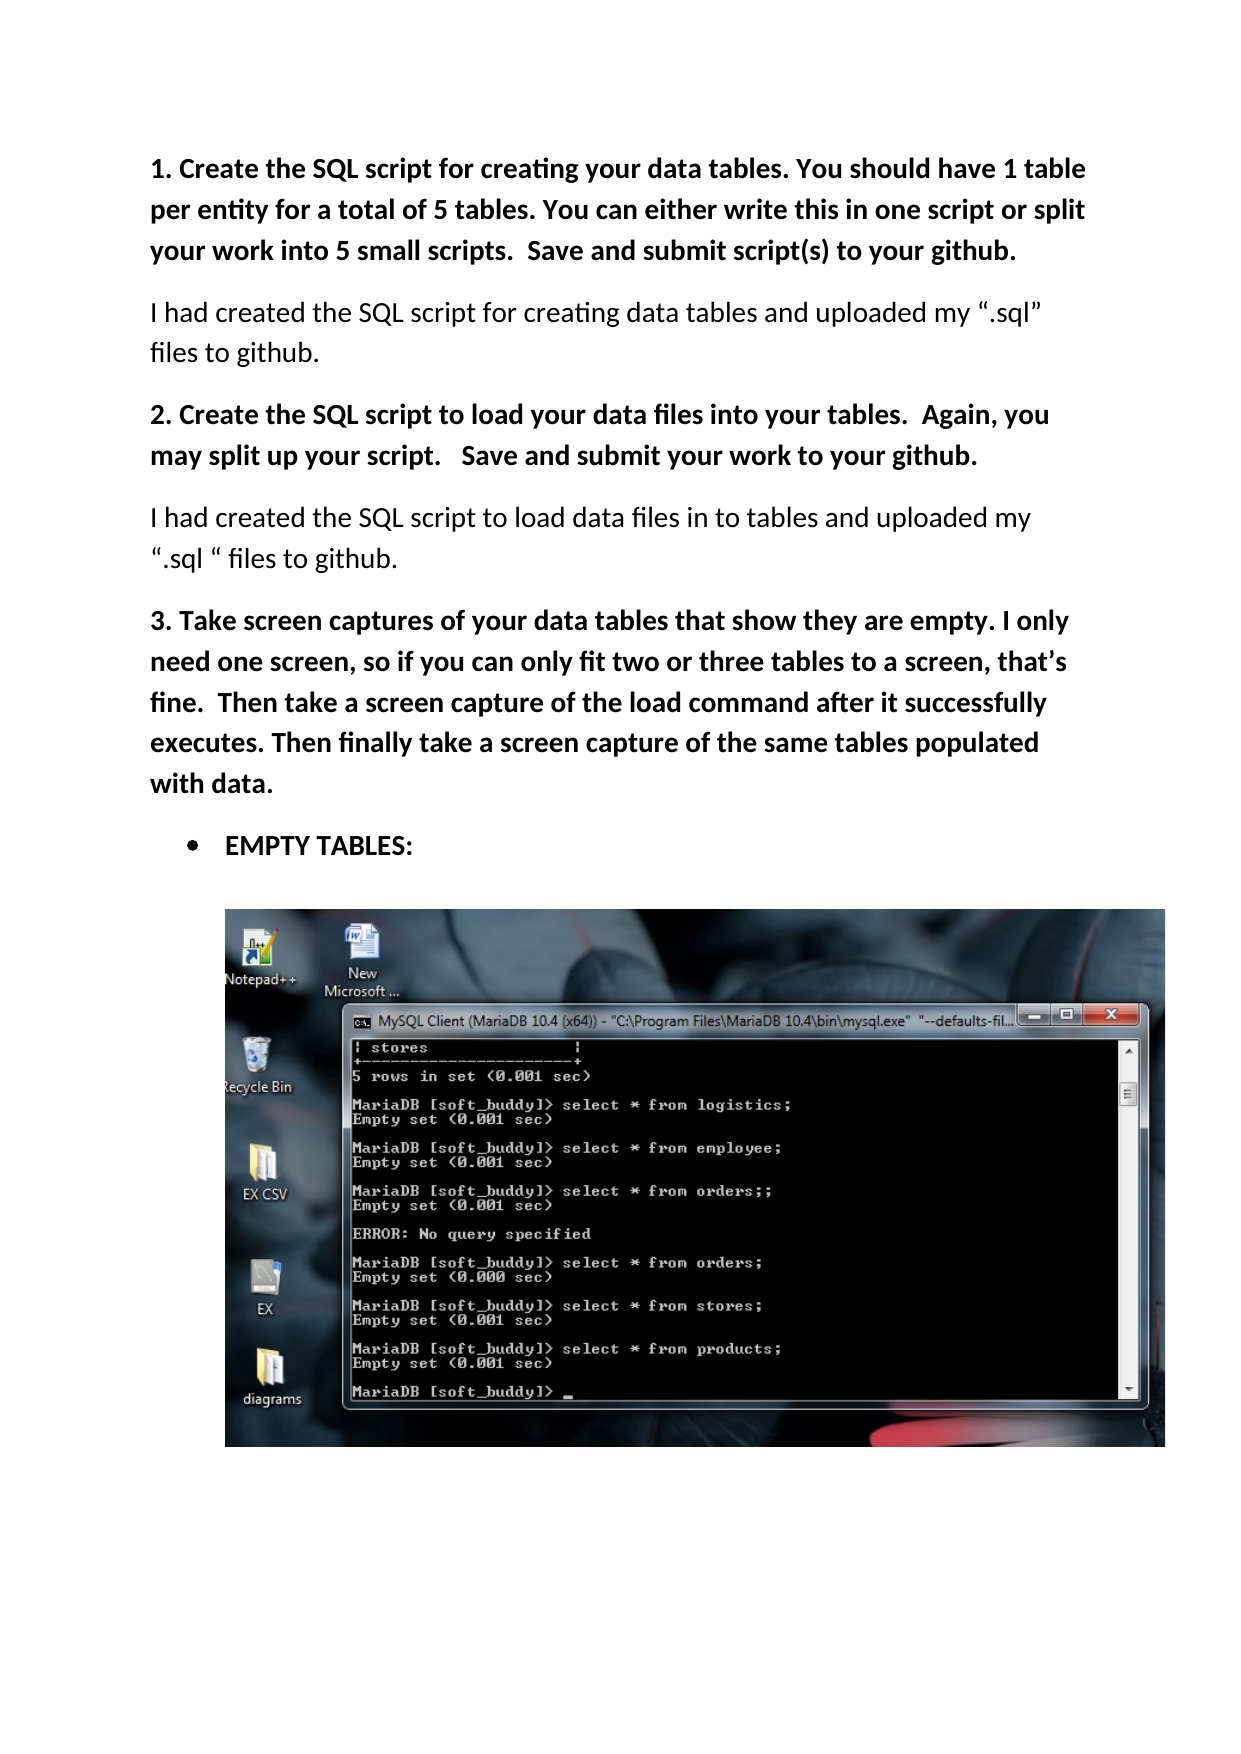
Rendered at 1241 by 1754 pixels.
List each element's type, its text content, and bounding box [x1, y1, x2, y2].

list EMPTY TABLES: [187, 827, 1090, 863]
text I had created the SQL script to load data files in to tables and uploaded my “.sql “ files to github. [150, 499, 1090, 576]
text 2. Create the SQL script to load your data files into your tables. Again, you may split up your script. Save and submit your work to your github. [150, 396, 1090, 473]
picture [225, 909, 1166, 1447]
text I had created the SQL script for creating data tables and uploaded my “.sql” files to github. [150, 294, 1090, 370]
text 3. Take screen captures of your data tables that show they are empty. I only need one screen, so if you can only fit two or three tables to a screen, that’s fine. Then take a screen capture of the load command after it successfully executes. Then finally take a screen capture of the same tables populated with data. [150, 602, 1090, 801]
text 1. Create the SQL script for creating your data tables. You should have 1 table per entity for a total of 5 tables. You can either write this in one script or split your work into 5 small scripts. Save and submit script(s) to your github. [150, 150, 1090, 267]
